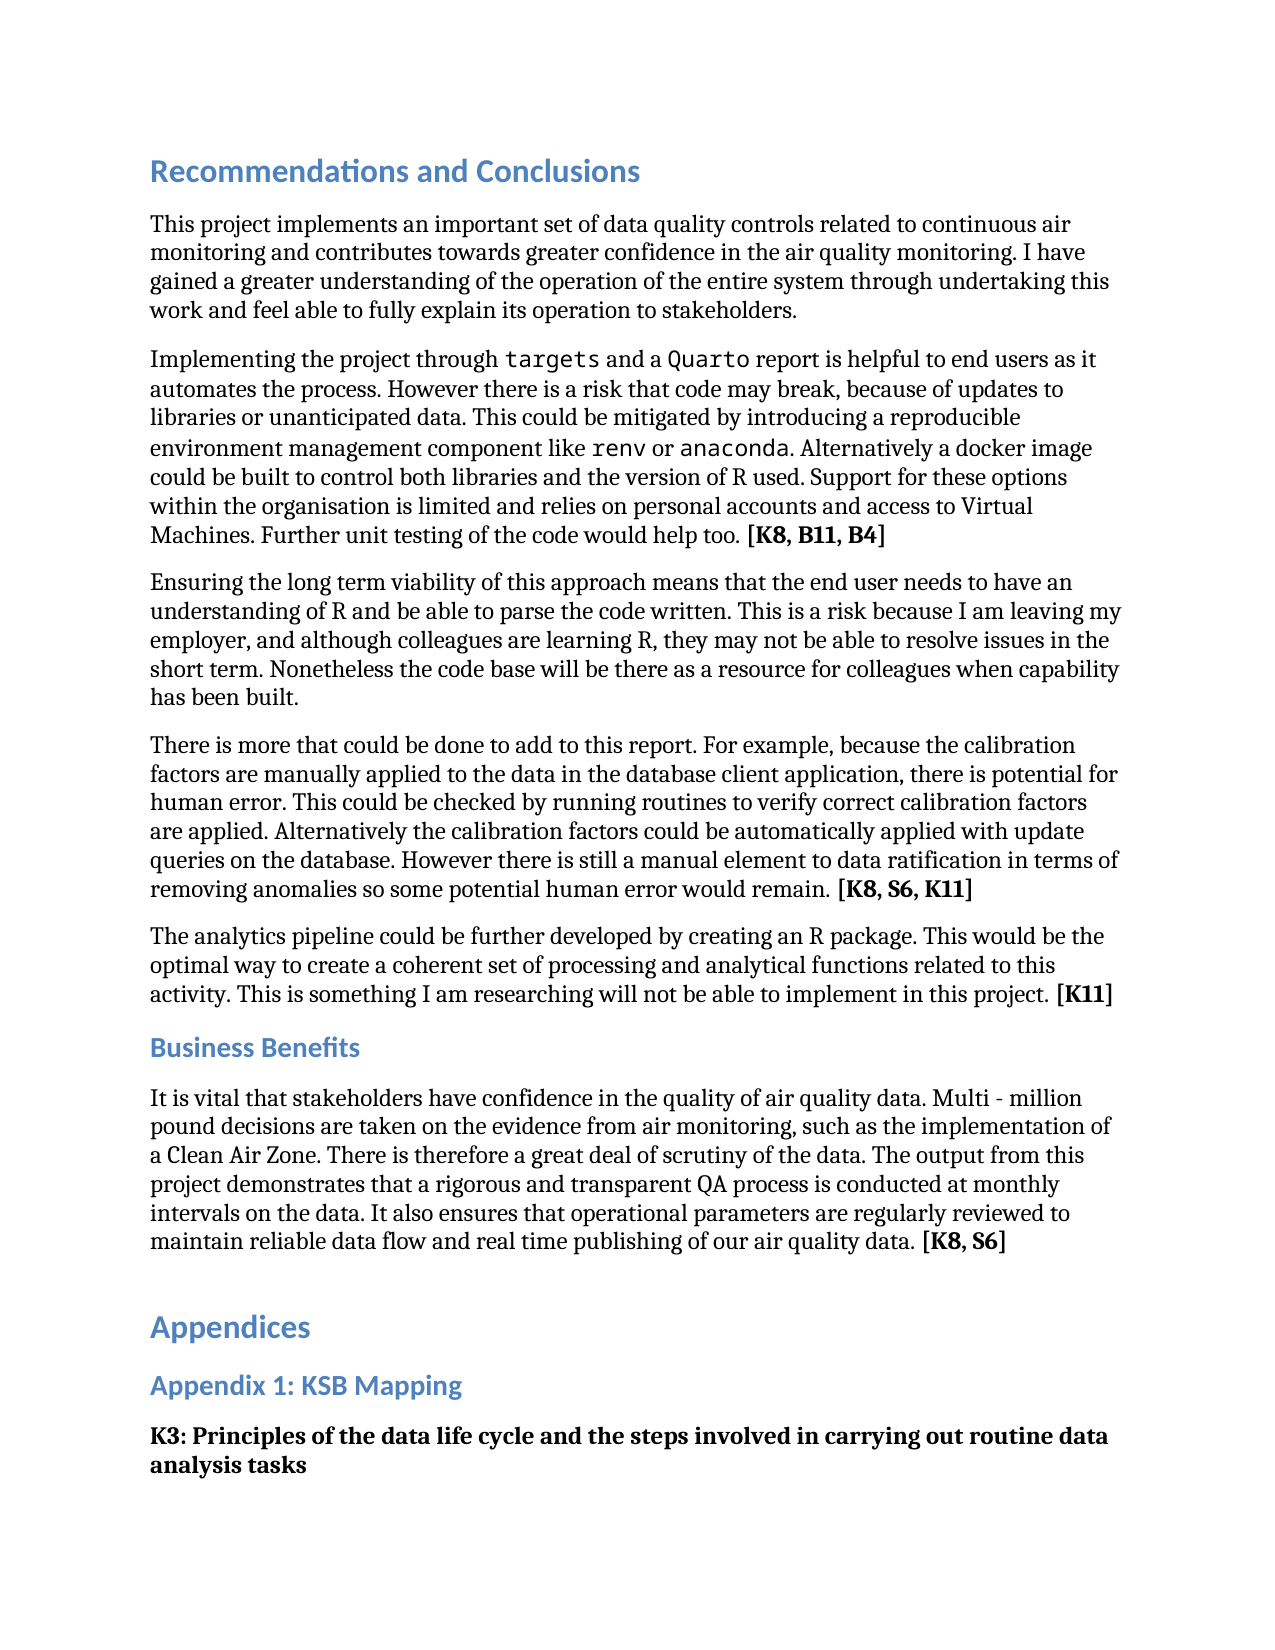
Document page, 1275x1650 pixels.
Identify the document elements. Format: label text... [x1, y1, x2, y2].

text There is more that could be done to add to this report. For example, because the calibration factors are manually applied to the data in the database client application, there is potential for human error. This could be checked by running routines to verify correct calibration factors are applied. Alternatively the calibration factors could be automatically applied with update queries on the database. However there is still a manual element to data ratification in terms of removing anomalies so some potential human error would remain. [K8, S6, K11] [150, 731, 1125, 903]
text It is vital that stakeholders have confidence in the quality of air quality data. Multi - million pound decisions are taken on the evidence from air monitoring, such as the implementation of a Clean Air Zone. There is therefore a great deal of scrutiny of the data. The output from this project demonstrates that a rigorous and transparent QA process is conducted at monthly intervals on the data. It also ensures that operational parameters are regularly reviewed to maintain reliable data flow and real time publishing of our air quality data. [K8, S6] [150, 1083, 1125, 1256]
subtitle Appendix 1: KSB Mapping [150, 1367, 1125, 1403]
text Implementing the project through targets and a Quarto report is helpful to end users as it automates the process. However there is a risk that code may break, because of updates to libraries or unanticipated data. This could be mitigated by introducing a reproducible environment management component like renv or anaconda. Alternatively a docker image could be built to control both libraries and the version of R used. Support for these options within the organisation is limited and relies on personal accounts and access to Virtual Machines. Further unit testing of the code would help too. [K8, B11, B4] [150, 343, 1125, 549]
text This project implements an important set of data quality controls related to continuous air monitoring and contributes towards greater confidence in the air quality monitoring. I have gained a greater understanding of the operation of the entire system through undertaking this work and feel able to fully explain its operation to stakeholders. [150, 209, 1125, 324]
subtitle Appendices [150, 1306, 1125, 1347]
text Ensuring the long term viability of this approach means that the end user needs to have an understanding of R and be able to parse the code written. This is a risk because I am leaving my employer, and although colleagues are learning R, they may not be able to resolve issues in the short term. Nonetheless the code base will be there as a resource for colleagues when capability has been built. [150, 568, 1125, 712]
text The analytics pipeline could be further developed by creating an R package. This would be the optimal way to create a coherent set of processing and analytical functions related to this activity. This is something I am researching will not be able to implement in this project. [K11] [150, 922, 1125, 1008]
subtitle Recommendations and Conclusions [150, 150, 1125, 191]
text K3: Principles of the data life cycle and the steps involved in carrying out routine data analysis tasks [150, 1422, 1125, 1479]
subtitle Business Benefits [150, 1029, 1125, 1065]
